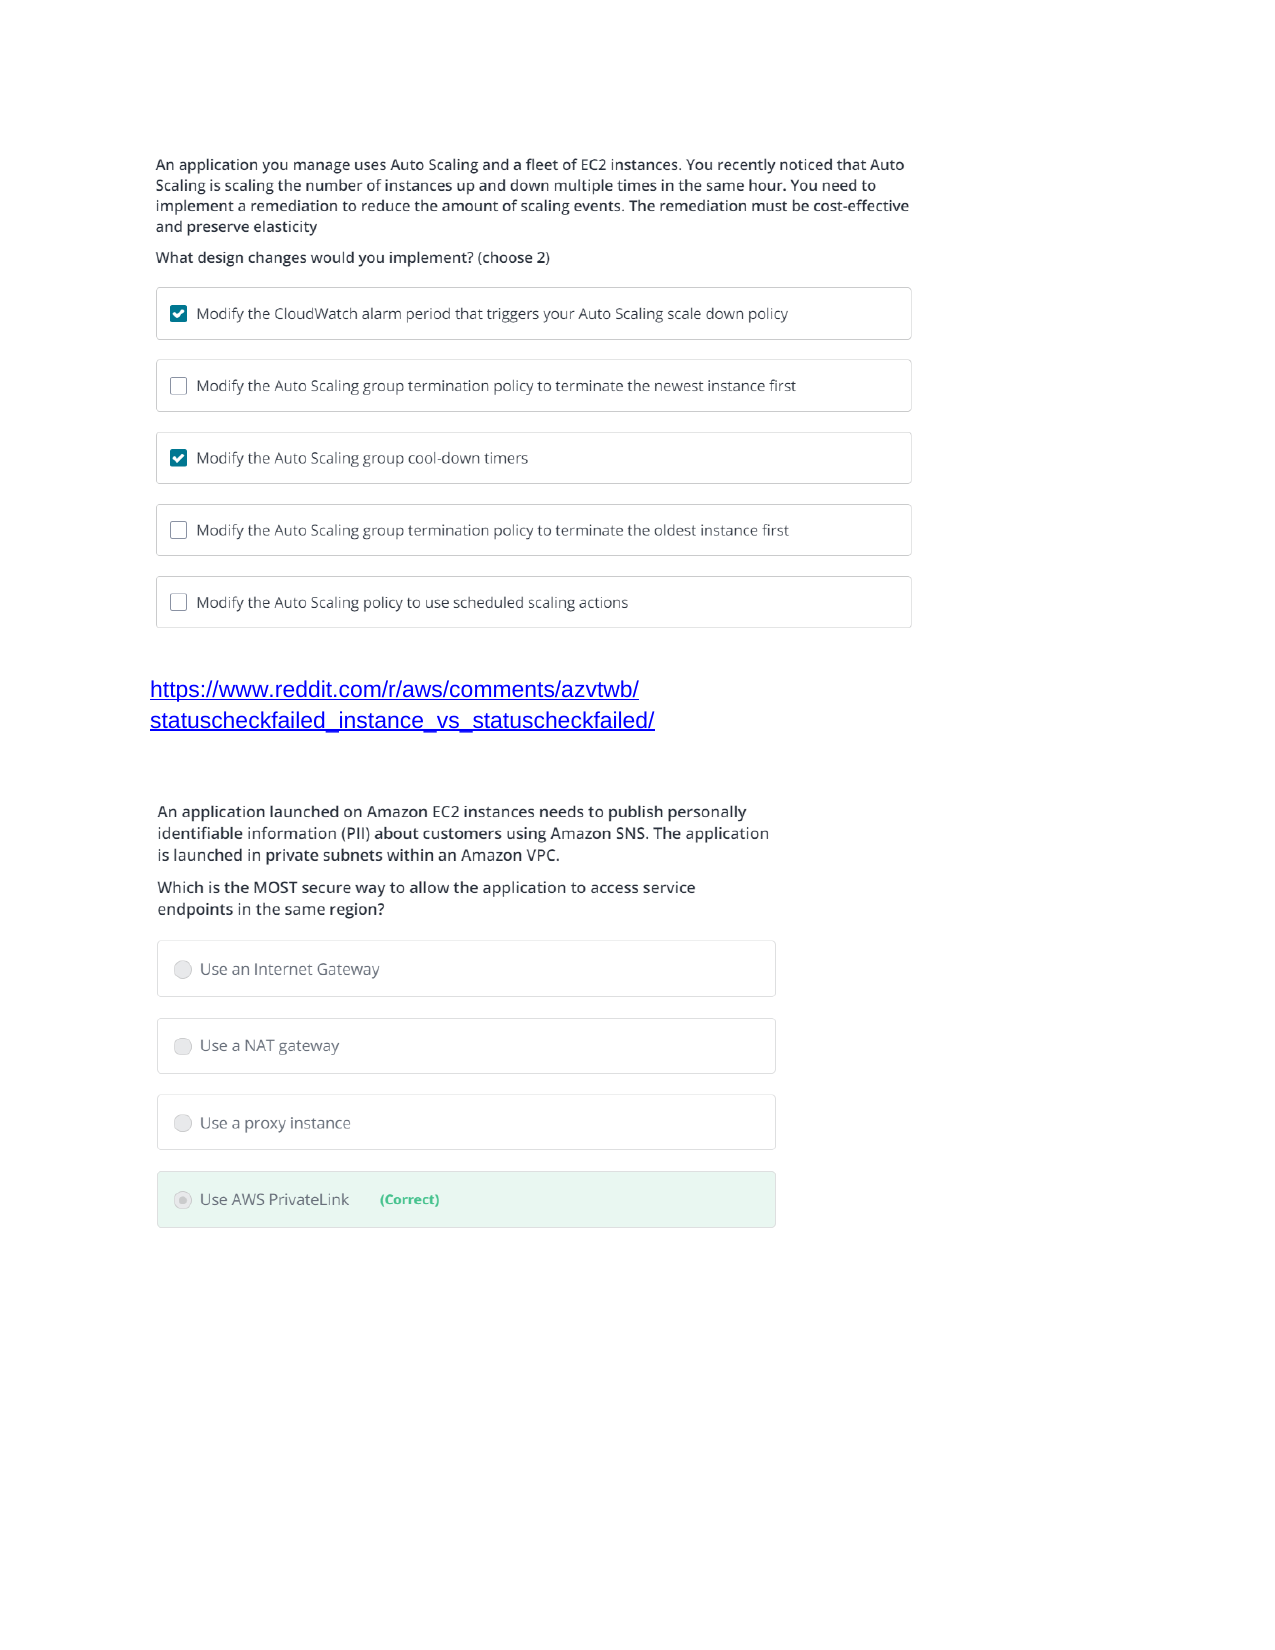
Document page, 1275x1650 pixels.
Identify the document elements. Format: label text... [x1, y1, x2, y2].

picture [150, 797, 787, 1238]
text https://www.reddit.com/r/aws/comments/azvtwb/statuscheckfailed_instance_vs_statuscheckfailed/ [150, 676, 1125, 733]
picture [150, 150, 927, 643]
